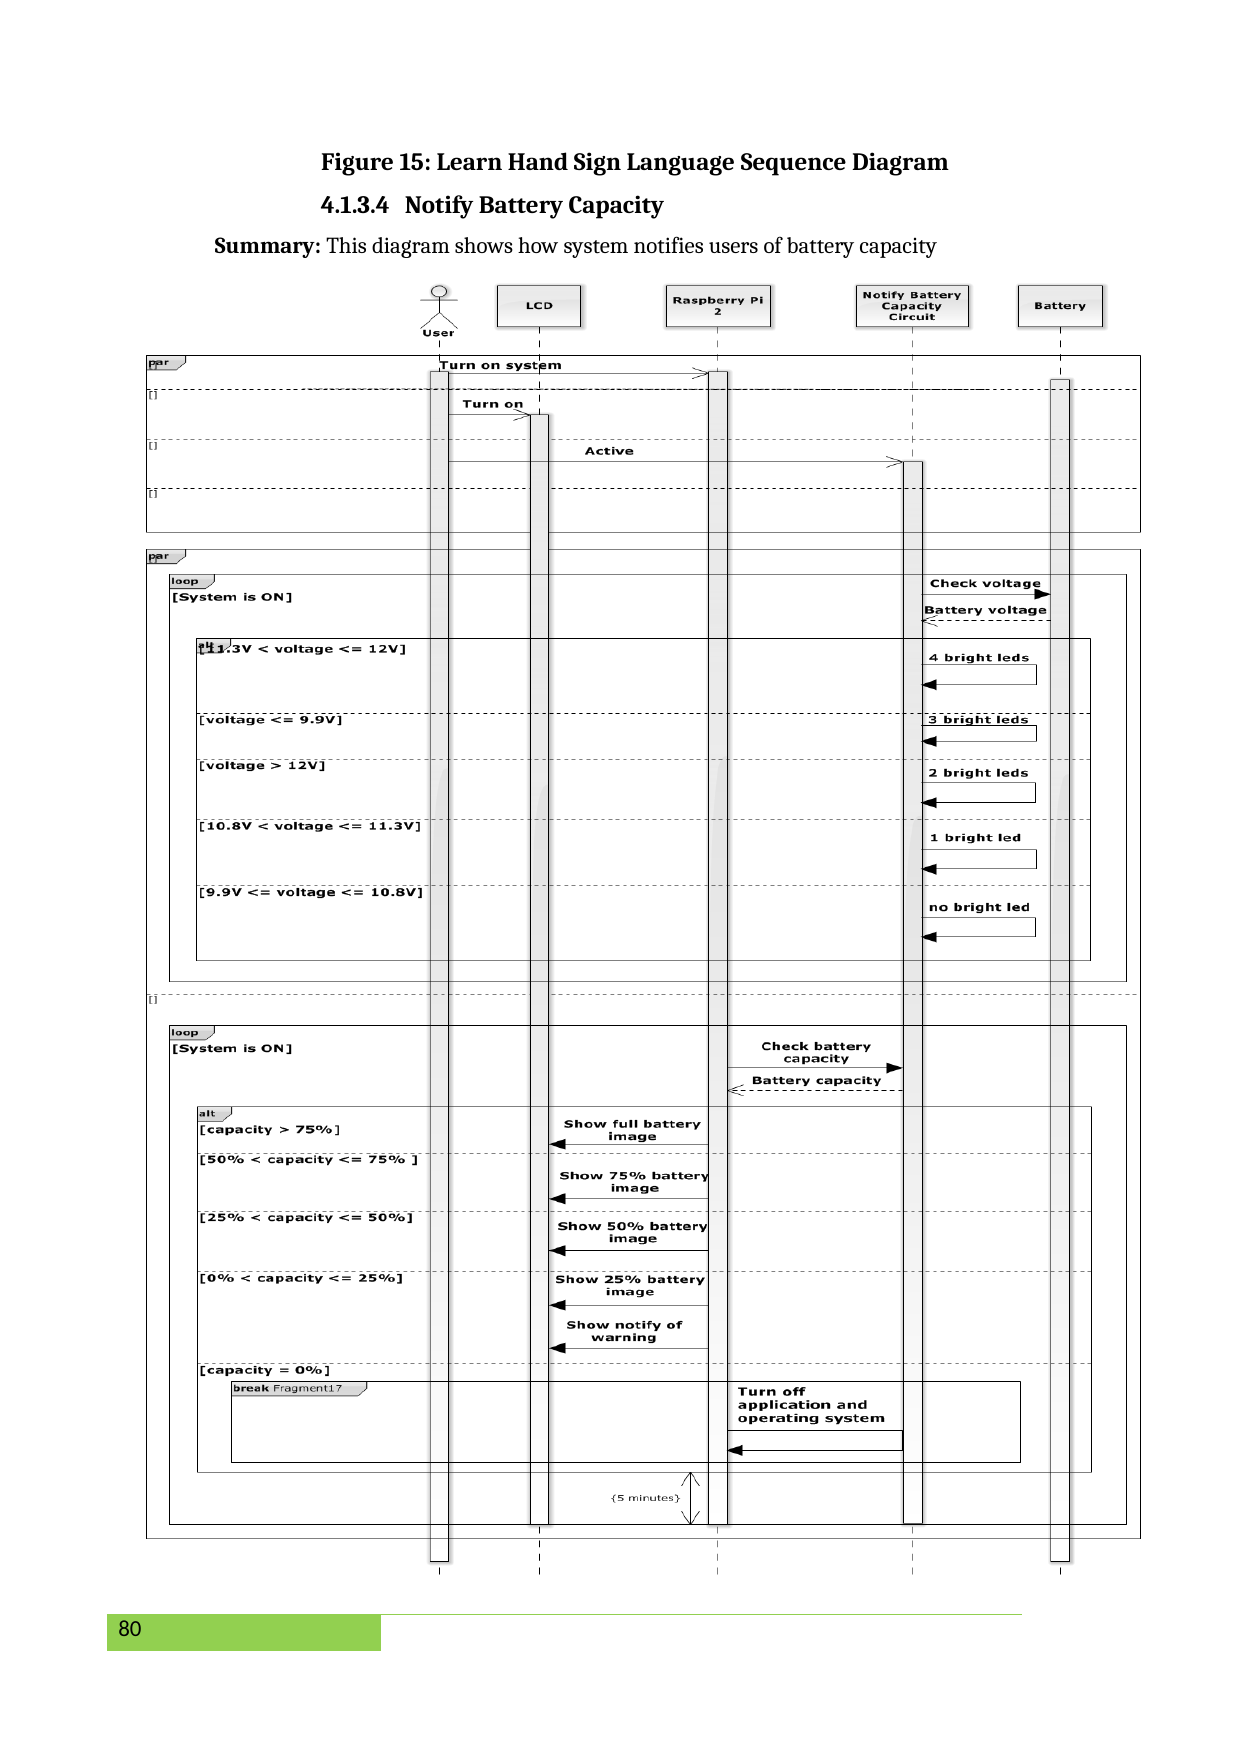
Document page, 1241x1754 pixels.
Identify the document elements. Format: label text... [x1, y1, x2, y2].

text Summary: This diagram shows how system notifies users of battery capacity [118, 232, 1033, 259]
text Figure 15: Learn Hand Sign Language Sequence Diagram [236, 148, 1033, 176]
picture [132, 275, 1154, 1586]
subtitle Notify Battery Capacity [321, 191, 1033, 220]
